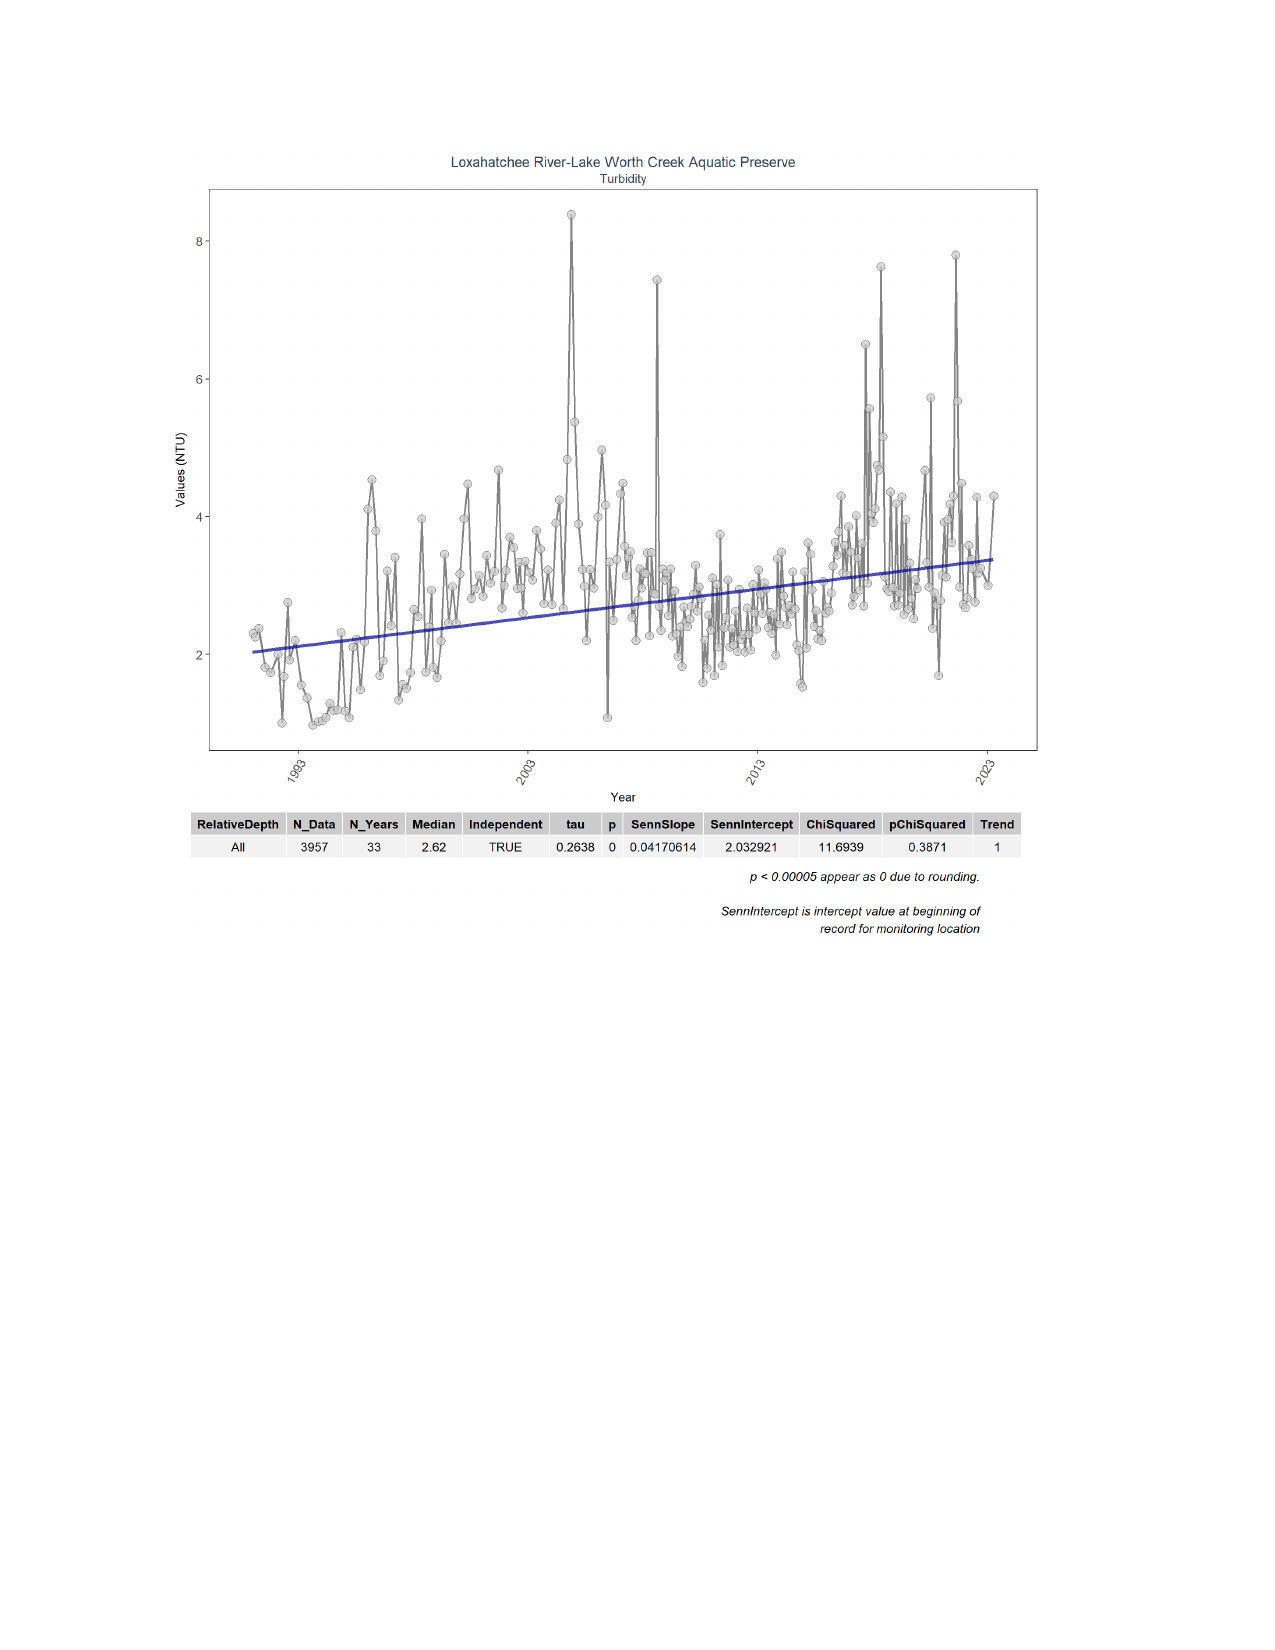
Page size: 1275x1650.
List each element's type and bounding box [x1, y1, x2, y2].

picture [168, 150, 1044, 938]
